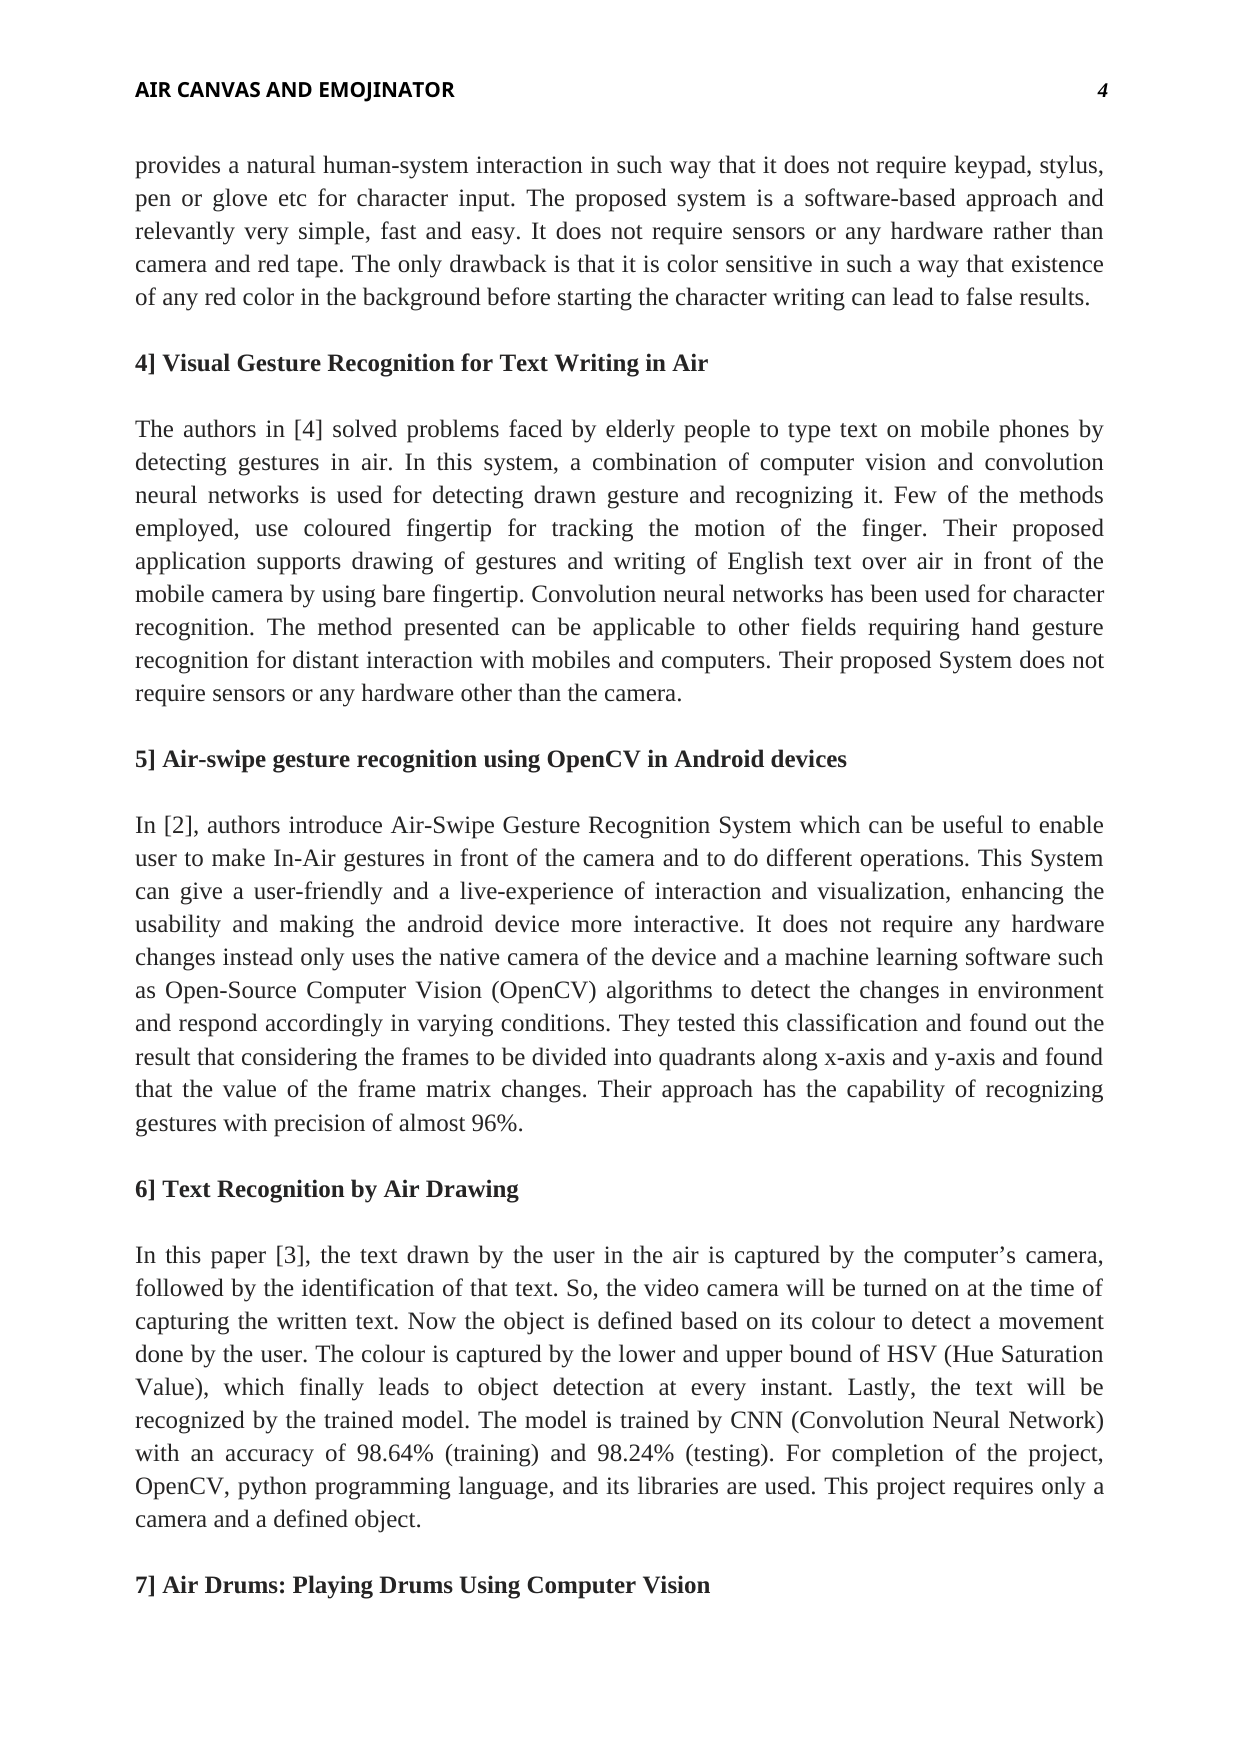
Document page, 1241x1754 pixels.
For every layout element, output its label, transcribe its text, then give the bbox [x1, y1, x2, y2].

text 4] Visual Gesture Recognition for Text Writing in Air [135, 348, 1105, 377]
text In [2], authors introduce Air-Swipe Gesture Recognition System which can be useful to enable user to make In-Air gestures in front of the camera and to do different operations. This System can give a user-friendly and a live-experience of interaction and visualization, enhancing the usability and making the android device more interactive. It does not require any hardware changes instead only uses the native camera of the device and a machine learning software such as Open-Source Computer Vision (OpenCV) algorithms to detect the changes in environment and respond accordingly in varying conditions. They tested this classification and found out the result that considering the frames to be divided into quadrants along x-axis and y-axis and found that the value of the frame matrix changes. Their approach has the capability of recognizing gestures with precision of almost 96%. [135, 810, 1105, 1136]
text In this paper [3], the text drawn by the user in the air is captured by the computer’s camera, followed by the identification of that text. So, the video camera will be turned on at the time of capturing the written text. Now the object is defined based on its colour to detect a movement done by the user. The colour is captured by the lower and upper bound of HSV (Hue Saturation Value), which finally leads to object detection at every instant. Lastly, the text will be recognized by the trained model. The model is trained by CNN (Convolution Neural Network) with an accuracy of 98.64% (training) and 98.24% (testing). For completion of the project, OpenCV, python programming language, and its libraries are used. This project requires only a camera and a defined object. [135, 1240, 1105, 1533]
text 7] Air Drums: Playing Drums Using Computer Vision [135, 1570, 1105, 1599]
text 6] Text Recognition by Air Drawing [135, 1174, 1105, 1202]
text 5] Air-swipe gesture recognition using OpenCV in Android devices [135, 744, 1105, 773]
text The authors in [4] solved problems faced by elderly people to type text on mobile phones by detecting gestures in air. In this system, a combination of computer vision and convolution neural networks is used for detecting drawn gesture and recognizing it. Few of the methods employed, use coloured fingertip for tracking the motion of the finger. Their proposed application supports drawing of gestures and writing of English text over air in front of the mobile camera by using bare fingertip. Convolution neural networks has been used for character recognition. The method presented can be applicable to other fields requiring hand gesture recognition for distant interaction with mobiles and computers. Their proposed System does not require sensors or any hardware other than the camera. [135, 414, 1105, 707]
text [135, 150, 1105, 311]
